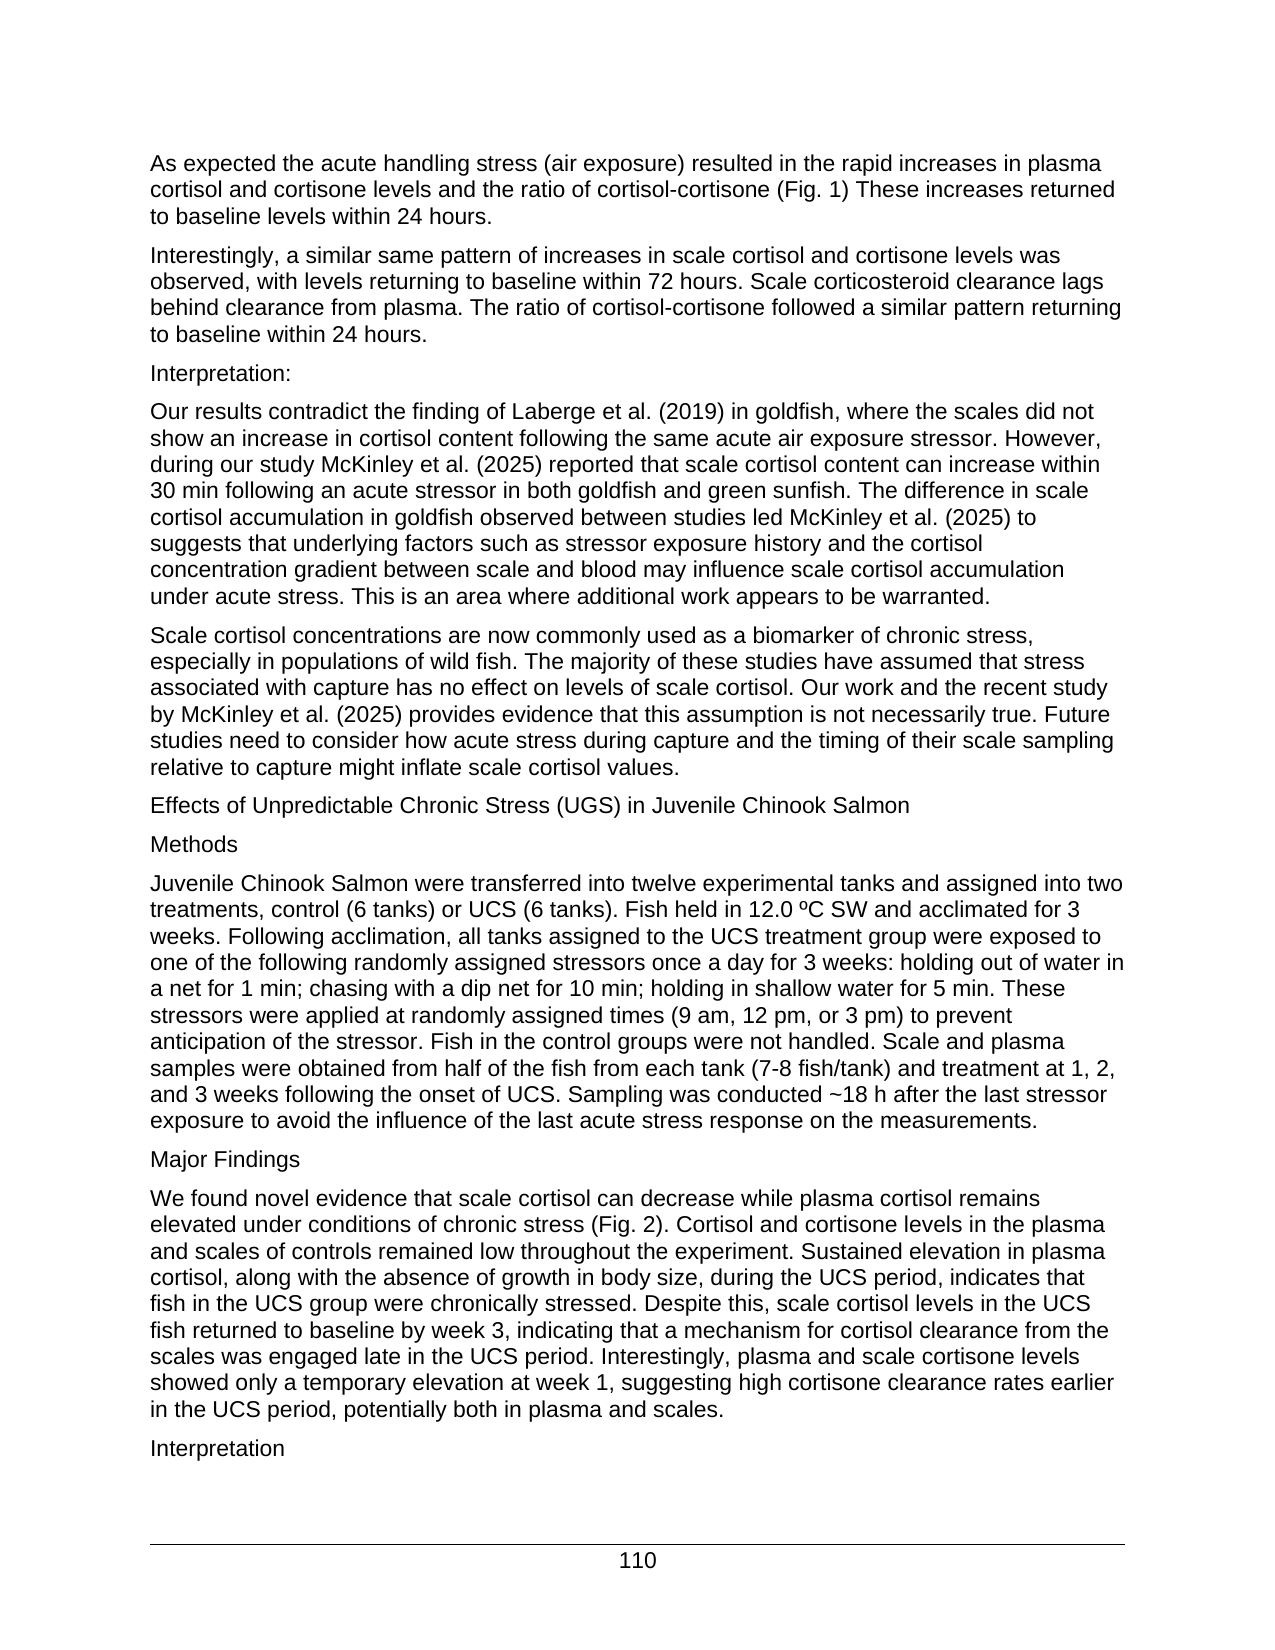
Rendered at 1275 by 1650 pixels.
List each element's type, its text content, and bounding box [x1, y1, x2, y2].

text Effects of Unpredictable Chronic Stress (UGS) in Juvenile Chinook Salmon [150, 792, 1125, 819]
text Interestingly, a similar same pattern of increases in scale cortisol and cortisone levels was observed, with levels returning to baseline within 72 hours. Scale corticosteroid clearance lags behind clearance from plasma. The ratio of cortisol-cortisone followed a similar pattern returning to baseline within 24 hours. [150, 242, 1125, 347]
text Scale cortisol concentrations are now commonly used as a biomarker of chronic stress, especially in populations of wild fish. The majority of these studies have assumed that stress associated with capture has no effect on levels of scale cortisol. Our work and the recent study by McKinley et al. (2025) provides evidence that this assumption is not necessarily true. Future studies need to consider how acute stress during capture and the timing of their scale sampling relative to capture might inflate scale cortisol values. [150, 622, 1125, 780]
text Interpretation [150, 1434, 1125, 1461]
text As expected the acute handling stress (air exposure) resulted in the rapid increases in plasma cortisol and cortisone levels and the ratio of cortisol-cortisone (Fig. 1) These increases returned to baseline levels within 24 hours. [150, 150, 1125, 229]
text Methods [150, 831, 1125, 857]
text Interpretation: [150, 359, 1125, 386]
text Juvenile Chinook Salmon were transferred into twelve experimental tanks and assigned into two treatments, control (6 tanks) or UCS (6 tanks). Fish held in 12.0 ºC SW and acclimated for 3 weeks. Following acclimation, all tanks assigned to the UCS treatment group were exposed to one of the following randomly assigned stressors once a day for 3 weeks: holding out of water in a net for 1 min; chasing with a dip net for 10 min; holding in shallow water for 5 min. These stressors were applied at randomly assigned times (9 am, 12 pm, or 3 pm) to prevent anticipation of the stressor. Fish in the control groups were not handled. Scale and plasma samples were obtained from half of the fish from each tank (7-8 fish/tank) and treatment at 1, 2, and 3 weeks following the onset of UCS. Sampling was conducted ~18 h after the last stressor exposure to avoid the influence of the last acute stress response on the measurements. [150, 870, 1125, 1133]
text Our results contradict the finding of Laberge et al. (2019) in goldfish, where the scales did not show an increase in cortisol content following the same acute air exposure stressor. However, during our study McKinley et al. (2025) reported that scale cortisol content can increase within 30 min following an acute stressor in both goldfish and green sunfish. The difference in scale cortisol accumulation in goldfish observed between studies led McKinley et al. (2025) to suggests that underlying factors such as stressor exposure history and the cortisol concentration gradient between scale and blood may influence scale cortisol accumulation under acute stress. This is an area where additional work appears to be warranted. [150, 398, 1125, 609]
text Major Findings [150, 1146, 1125, 1172]
text We found novel evidence that scale cortisol can decrease while plasma cortisol remains elevated under conditions of chronic stress (Fig. 2). Cortisol and cortisone levels in the plasma and scales of controls remained low throughout the experiment. Sustained elevation in plasma cortisol, along with the absence of growth in body size, during the UCS period, indicates that fish in the UCS group were chronically stressed. Despite this, scale cortisol levels in the UCS fish returned to baseline by week 3, indicating that a mechanism for cortisol clearance from the scales was engaged late in the UCS period. Interestingly, plasma and scale cortisone levels showed only a temporary elevation at week 1, suggesting high cortisone clearance rates earlier in the UCS period, potentially both in plasma and scales. [150, 1185, 1125, 1422]
